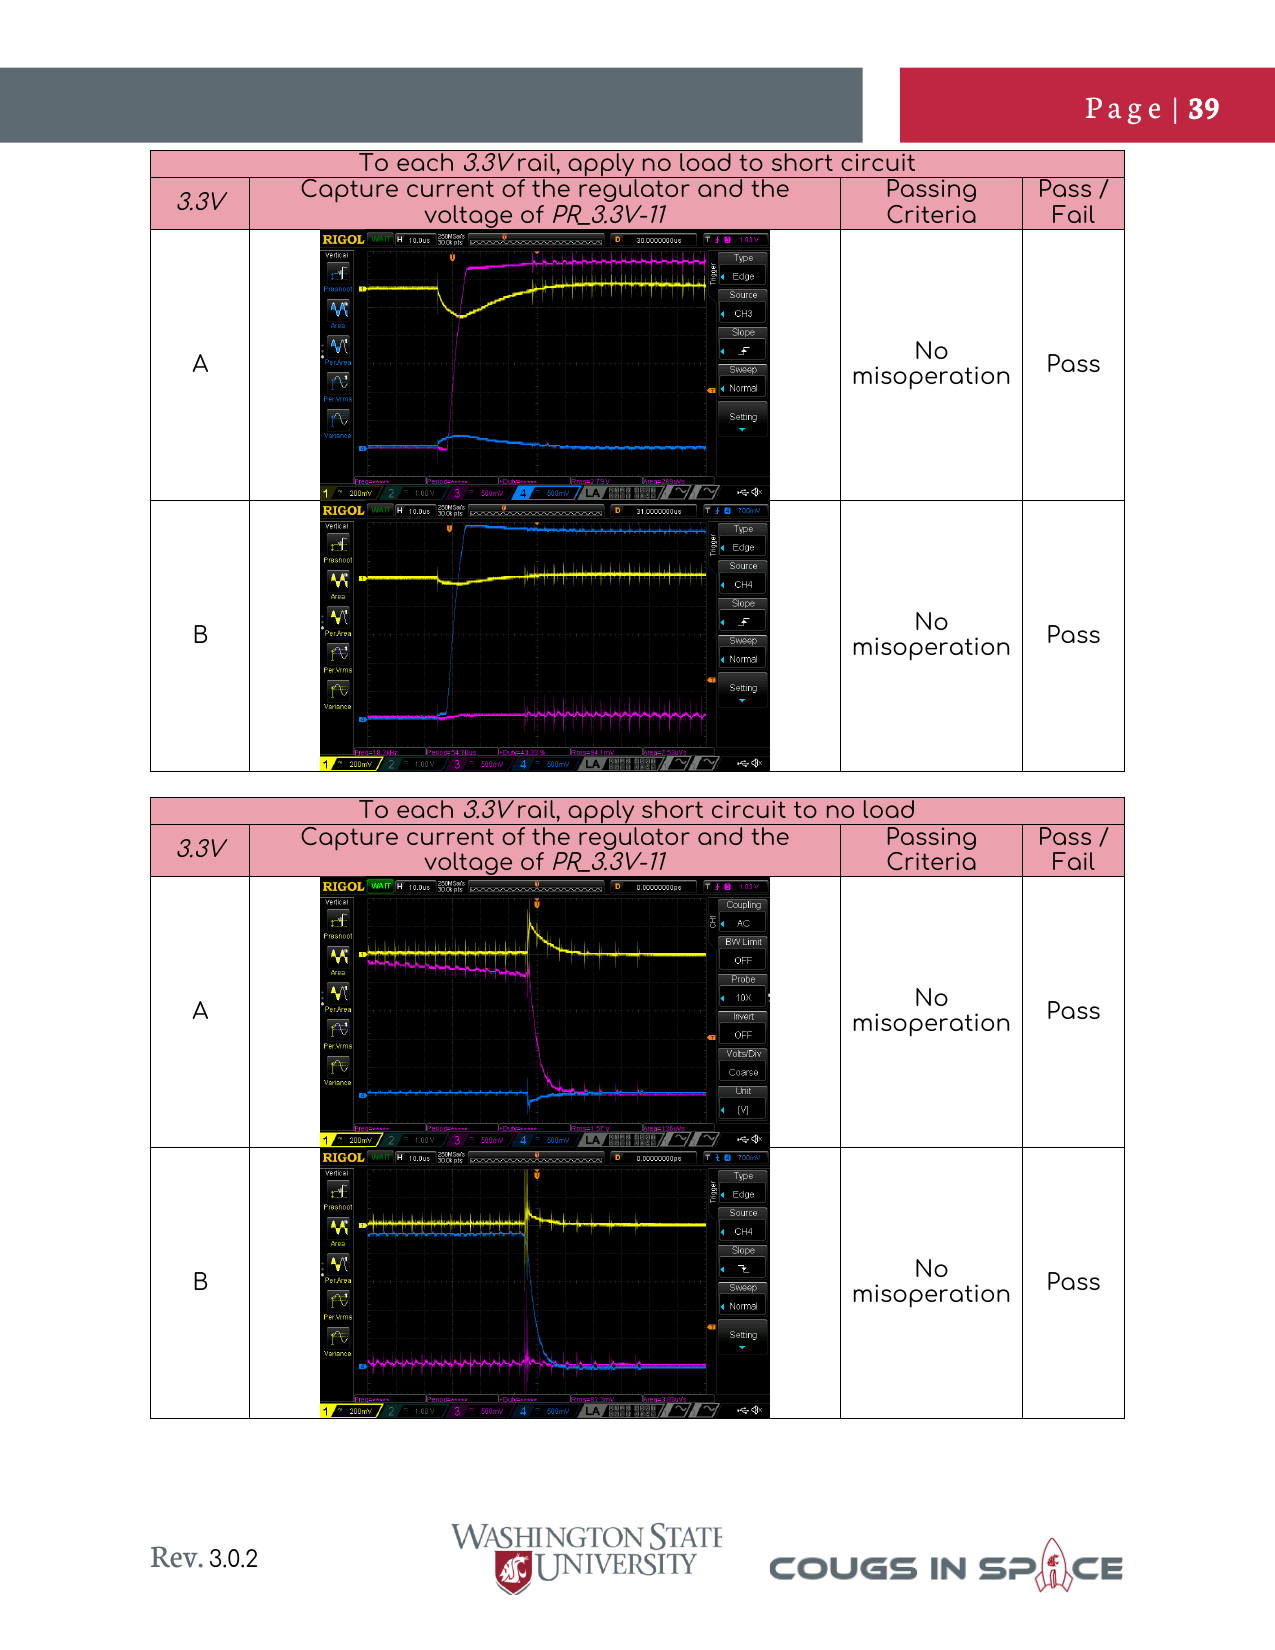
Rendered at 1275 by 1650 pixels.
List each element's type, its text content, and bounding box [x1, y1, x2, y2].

table_cell [770, 1148, 840, 1418]
table_cell [250, 230, 320, 499]
table_cell Capture current of the regulator and the voltage of PR_3.3V-11 [250, 178, 840, 229]
table_cell Passing Criteria [841, 825, 1022, 876]
table_header To each 3.3V rail, apply short circuit to no load [151, 798, 1124, 824]
table_cell [770, 501, 840, 771]
table_cell B [151, 1148, 249, 1418]
table_cell Passing Criteria [841, 178, 1022, 229]
table_cell Capture current of the regulator and the voltage of PR_3.3V-11 [250, 825, 840, 876]
table_cell Pass [1023, 877, 1124, 1147]
table_cell No misoperation [841, 877, 1022, 1147]
picture [320, 876, 770, 1418]
table_cell No misoperation [841, 230, 1022, 499]
table_cell No misoperation [841, 501, 1022, 771]
table_cell No misoperation [841, 1148, 1022, 1418]
table_cell Pass / Fail [1023, 178, 1124, 229]
table_cell [250, 501, 320, 771]
table_cell 3.3V [151, 178, 249, 229]
table_cell A [151, 230, 249, 499]
picture [320, 229, 770, 771]
table_cell Pass / Fail [1023, 825, 1124, 876]
picture [450, 1522, 723, 1595]
table_cell Pass [1023, 230, 1124, 499]
table_cell Pass [1023, 501, 1124, 771]
table_cell A [151, 877, 249, 1147]
table_cell [770, 877, 840, 1147]
table_cell B [151, 501, 249, 771]
table_cell Pass [1023, 1148, 1124, 1418]
table_cell 3.3V [151, 825, 249, 876]
table_cell [250, 1148, 320, 1418]
table_cell [250, 877, 320, 1147]
table_cell [770, 230, 840, 499]
picture [769, 1537, 1123, 1594]
table_header To each 3.3V rail, apply no load to short circuit [151, 151, 1124, 177]
